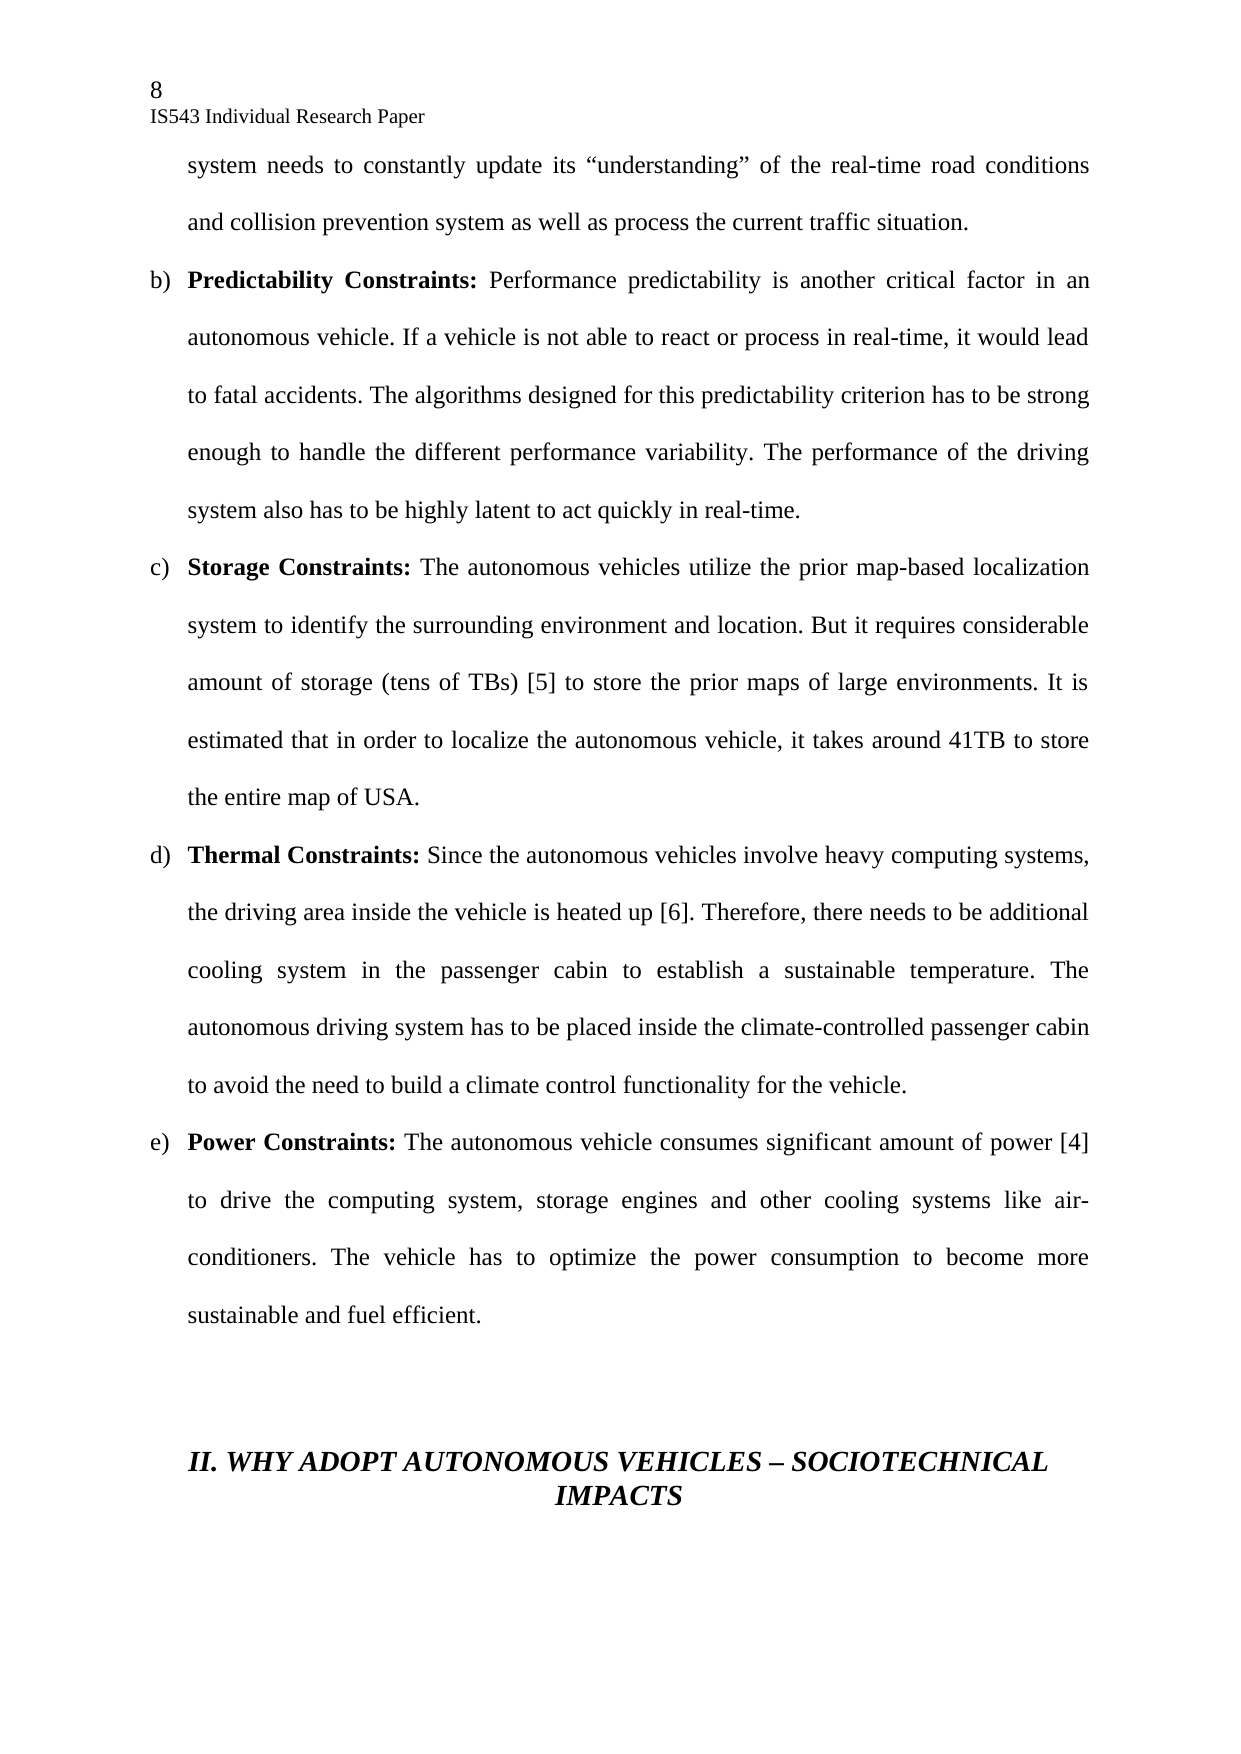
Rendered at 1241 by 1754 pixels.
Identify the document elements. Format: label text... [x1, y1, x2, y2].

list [150, 150, 1090, 294]
list Storage Constraints: The autonomous vehicles utilize the prior map-based localization system to identify the surrounding environment and location. But it requires considerable amount of storage (tens of TBs) [5] to store the prior maps of large environments. It is estimated that in order to localize the autonomous vehicle, it takes around 41TB to store the entire map of USA. [150, 668, 1090, 927]
list Power Constraints: The autonomous vehicle consumes significant amount of power [4] to drive the computing system, storage engines and other cooling systems like air-conditioners. The vehicle has to optimize the power consumption to become more sustainable and fuel efficient. [150, 1302, 1090, 1503]
list Thermal Constraints: Since the autonomous vehicles involve heavy computing systems, the driving area inside the vehicle is heated up [6]. Therefore, there needs to be additional cooling system in the passenger cabin to establish a sustainable temperature. The autonomous driving system has to be placed inside the climate-controlled passenger cabin to avoid the need to build a climate control functionality for the vehicle. [150, 985, 1090, 1244]
list Predictability Constraints: Performance predictability is another critical factor in an autonomous vehicle. If a vehicle is not able to react or process in real-time, it would lead to fatal accidents. The algorithms designed for this predictability criterion has to be strong enough to handle the different performance variability. The performance of the driving system also has to be highly latent to act quickly in real-time. [150, 352, 1090, 610]
